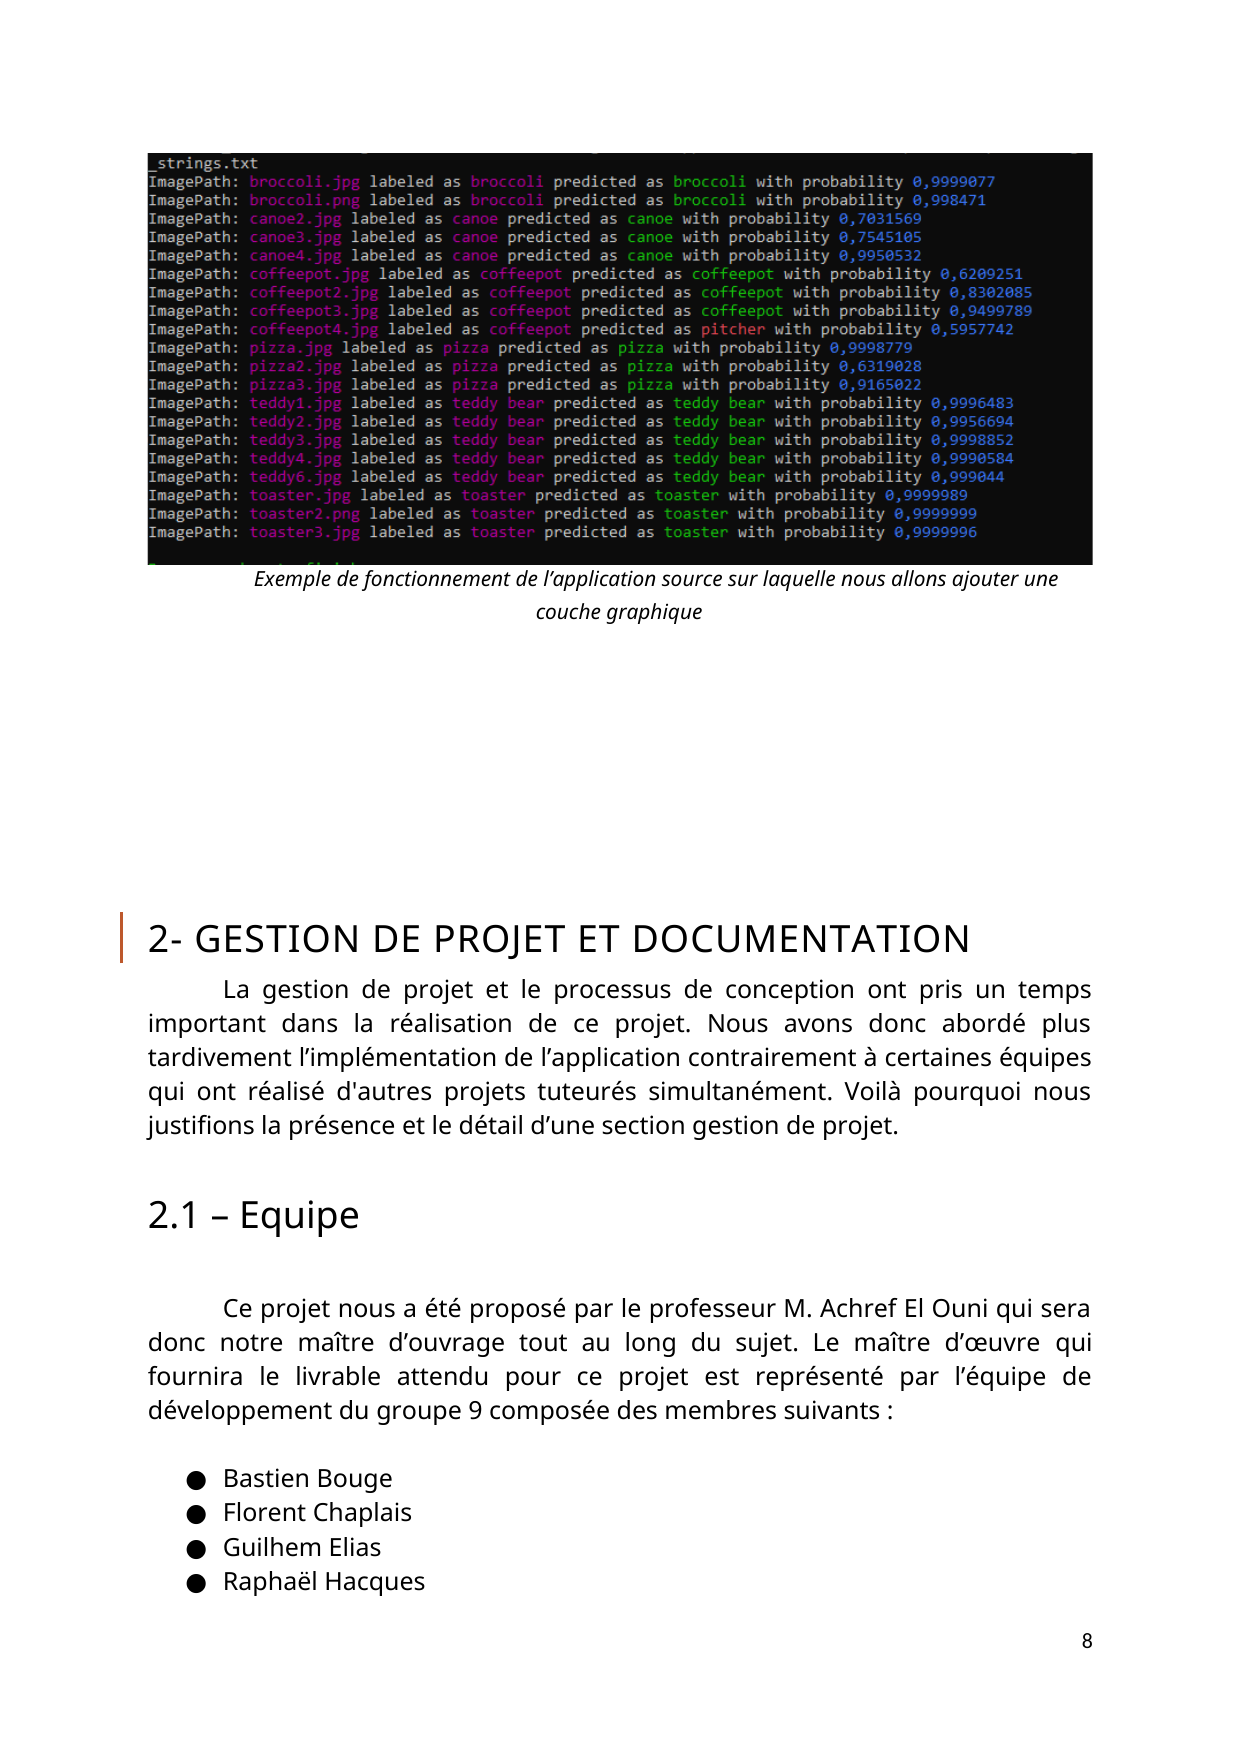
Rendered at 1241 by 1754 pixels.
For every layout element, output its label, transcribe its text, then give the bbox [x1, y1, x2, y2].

list Raphaël Hacques [185, 1563, 1093, 1597]
subtitle 2- Gestion de projet et documentation [123, 912, 1093, 963]
text Exemple de fonctionnement de l’application source sur laquelle nous allons ajouter une couche graphique [148, 565, 1093, 625]
subtitle 2.1 – Equipe [148, 1188, 1093, 1239]
list Bastien Bouge [185, 1461, 1093, 1495]
picture [147, 153, 1093, 565]
text La gestion de projet et le processus de conception ont pris un temps important dans la réalisation de ce projet. Nous avons donc abordé plus tardivement l’implémentation de l’application contrairement à certaines équipes qui ont réalisé d'autres projets tuteurés simultanément. Voilà pourquoi nous justifions la présence et le détail d’une section gestion de projet. [148, 972, 1093, 1142]
list Guilhem Elias [185, 1529, 1093, 1563]
text Ce projet nous a été proposé par le professeur M. Achref El Ouni qui sera donc notre maître d’ouvrage tout au long du sujet. Le maître d’œuvre qui fournira le livrable attendu pour ce projet est représenté par l’équipe de développement du groupe 9 composée des membres suivants : [148, 1291, 1093, 1427]
list Florent Chaplais [185, 1495, 1093, 1529]
